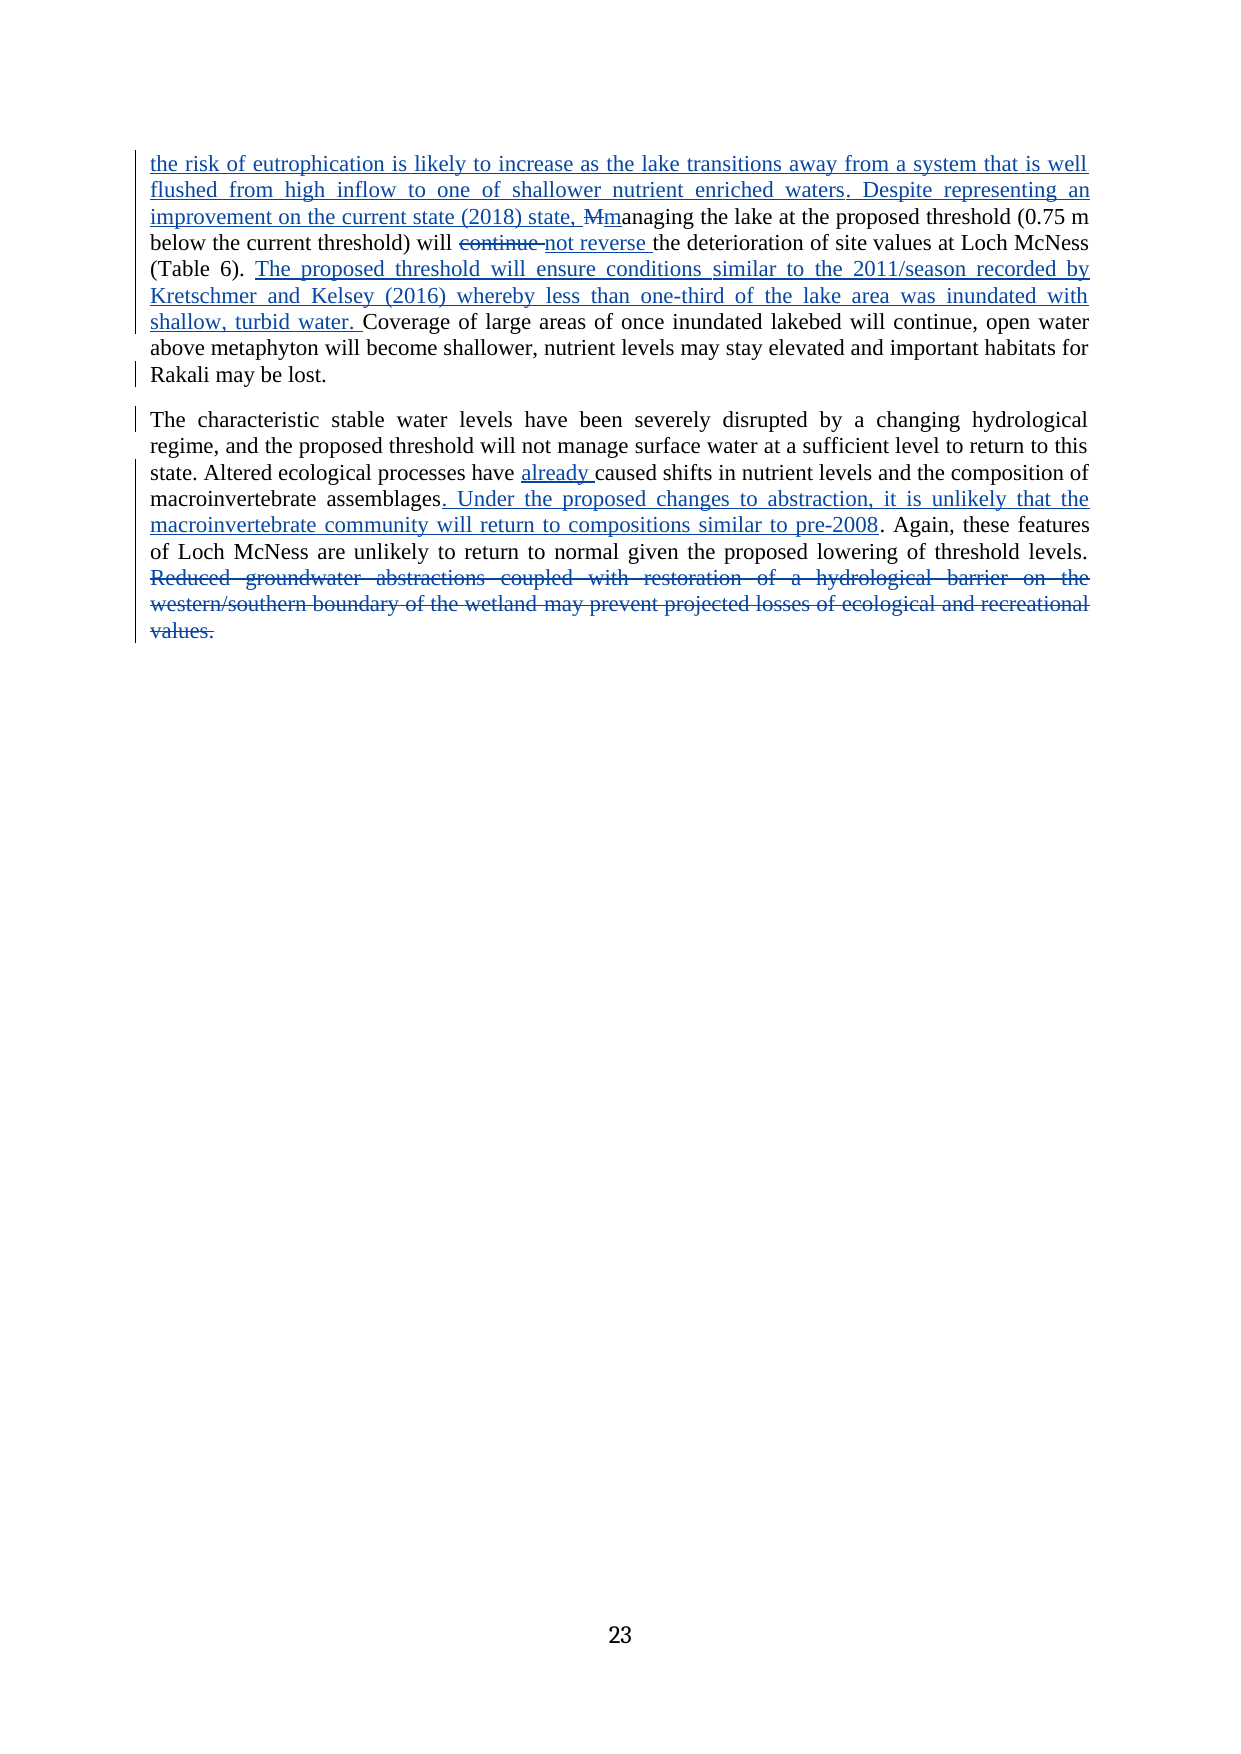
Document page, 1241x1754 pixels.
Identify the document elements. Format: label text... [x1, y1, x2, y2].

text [150, 150, 1090, 199]
text The characteristic stable water levels have been severely disrupted by a changing hydrological regime, and the proposed threshold will not manage surface water at a sufficient level to return to this state. Altered ecological processes have caused shifts in nutrient levels and the composition of macroinvertebrate assemblages. Again, these features of Loch McNess are unlikely to return to normal given the proposed lowering of threshold levels. [150, 606, 1090, 643]
text The characteristic stable water levels have been severely disrupted by a changing hydrological regime, and the proposed threshold will not manage surface water at a sufficient level to return to this state. Altered ecological processes have caused shifts in nutrient levels and the composition of macroinvertebrate assemblages. Again, these features of Loch McNess are unlikely to return to normal given the proposed lowering of threshold levels. [150, 406, 1090, 578]
